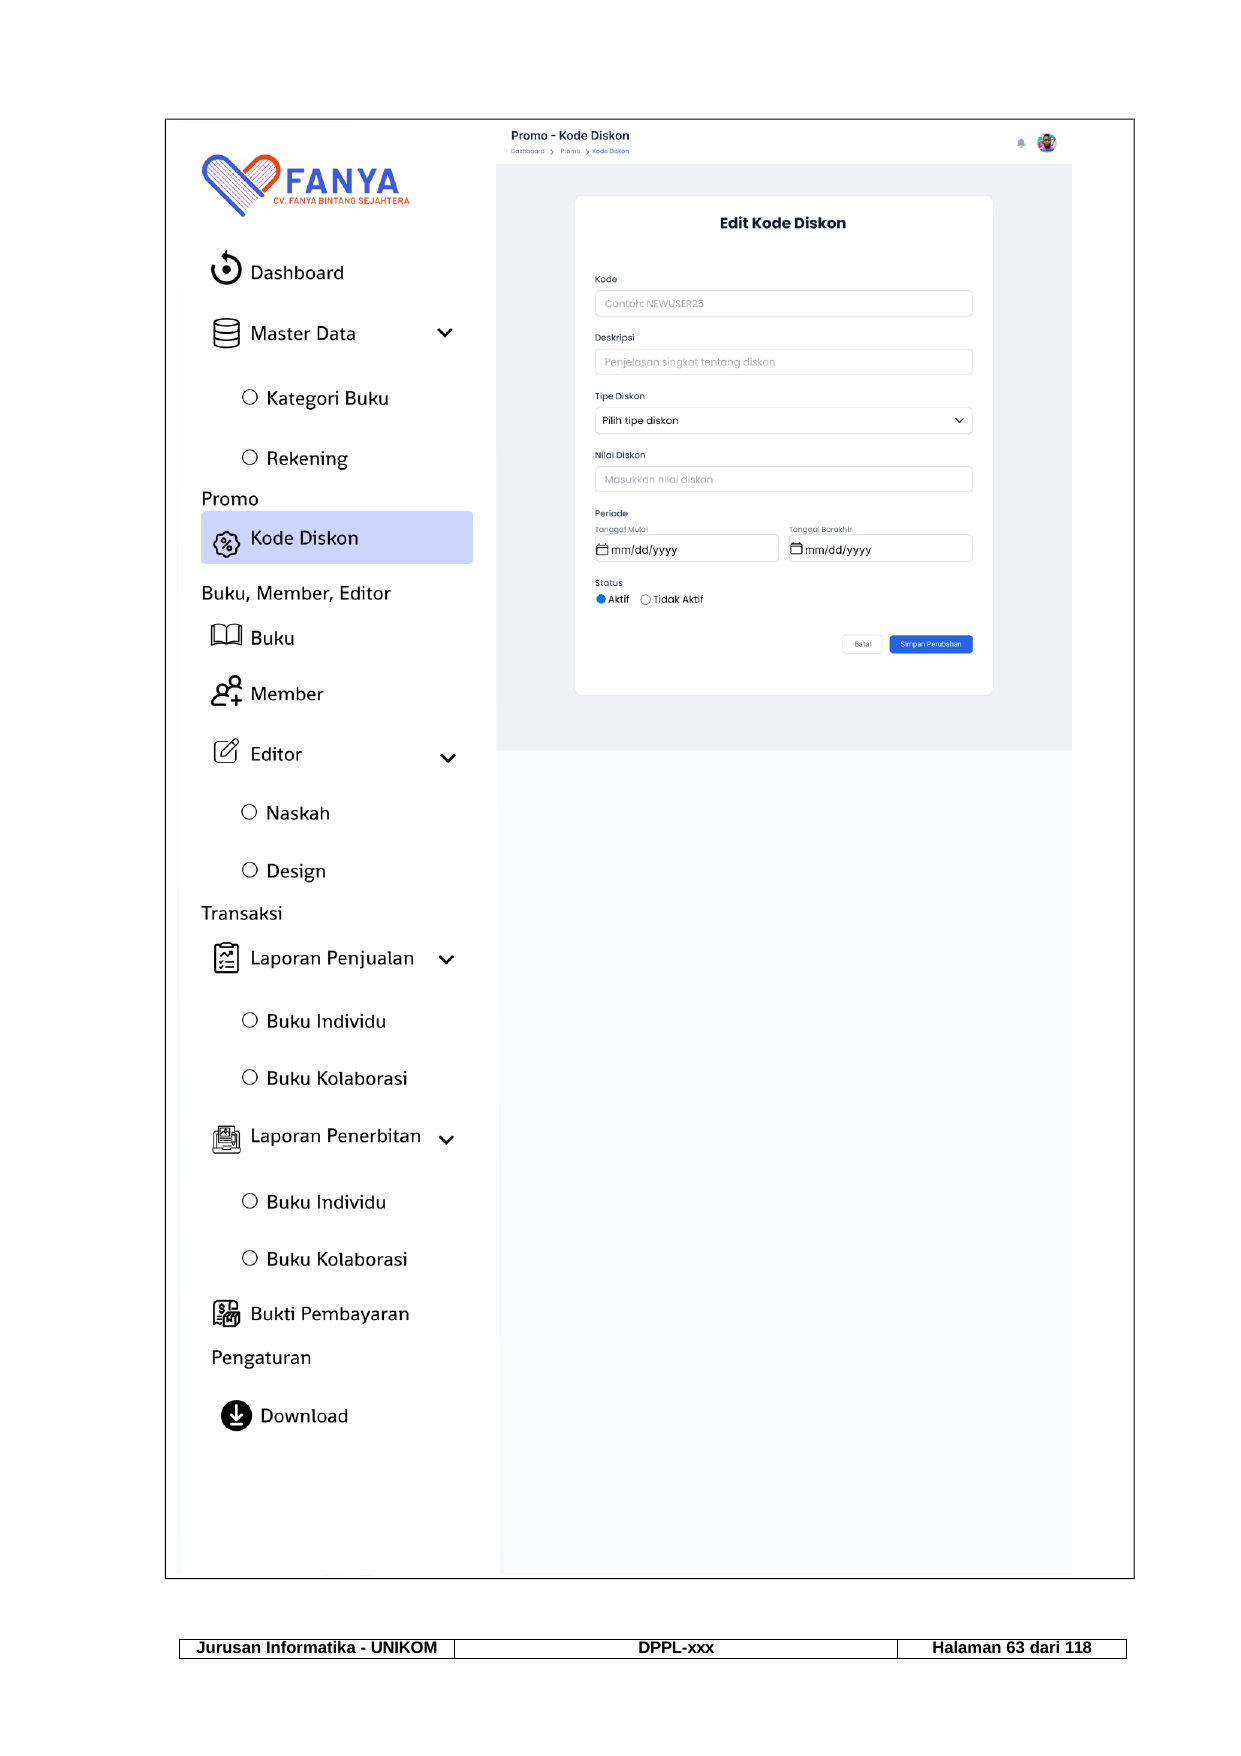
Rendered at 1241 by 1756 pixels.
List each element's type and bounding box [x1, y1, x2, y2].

picture [177, 121, 1072, 1576]
